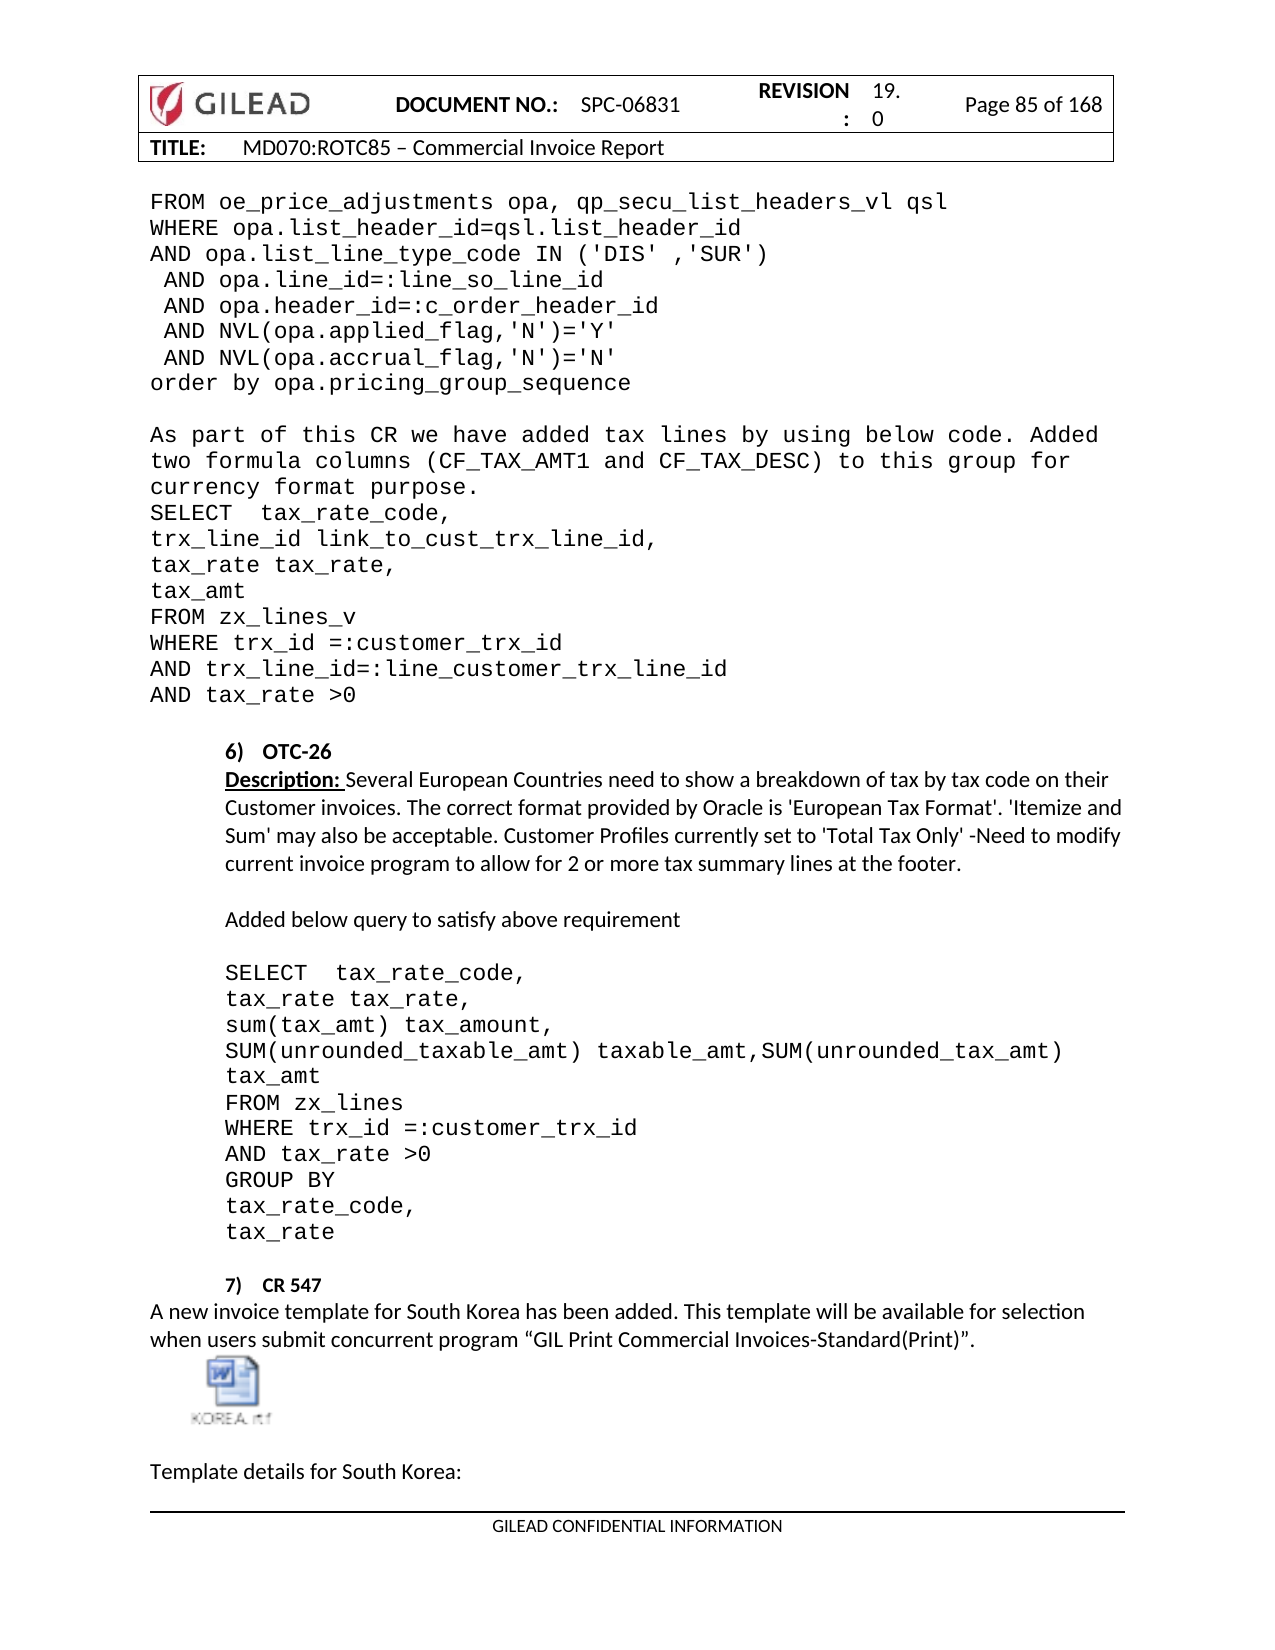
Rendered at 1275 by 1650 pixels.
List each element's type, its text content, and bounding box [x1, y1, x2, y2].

text WHERE opa.list_header_id=qsl.list_header_id [150, 216, 1125, 242]
text AND tax_rate >0 [150, 683, 1125, 709]
text GROUP BY [225, 1169, 1125, 1194]
picture [150, 82, 310, 126]
text tax_rate [225, 1221, 1125, 1246]
text tax_rate tax_rate, [150, 553, 1125, 579]
text AND NVL(opa.accrual_flag,'N')='N' [150, 346, 1125, 372]
text A new invoice template for South Korea has been added. This template will be available for selection when users submit concurrent program “GIL Print Commercial Invoices-Standard(Print)”. [150, 1297, 1125, 1353]
text tax_rate tax_rate, [225, 987, 1125, 1013]
text Added below query to satisfy above requirement [225, 905, 1125, 933]
list OTC-26 [225, 737, 1125, 765]
text SELECT tax_rate_code, [150, 501, 1125, 527]
text AND trx_line_id=:line_customer_trx_line_id [150, 657, 1125, 683]
text AND opa.list_line_type_code IN ('DIS' ,'SUR') [150, 242, 1125, 268]
text AND opa.line_id=:line_so_line_id [150, 268, 1125, 294]
text trx_line_id link_to_cust_trx_line_id, [150, 527, 1125, 553]
text FROM zx_lines [225, 1091, 1125, 1117]
text order by opa.pricing_group_sequence [150, 372, 1125, 398]
text WHERE trx_id =:customer_trx_id [150, 631, 1125, 657]
text FROM zx_lines_v [150, 605, 1125, 631]
text Template details for South Korea: [150, 1457, 1125, 1486]
text AND tax_rate >0 [225, 1143, 1125, 1169]
text AND NVL(opa.applied_flag,'N')='Y' [150, 320, 1125, 346]
text As part of this CR we have added tax lines by using below code. Added two formula columns (CF_TAX_AMT1 and CF_TAX_DESC) to this group for currency format purpose. [150, 424, 1125, 501]
list CR 547 [225, 1272, 1125, 1297]
text tax_amt [150, 579, 1125, 605]
text FROM oe_price_adjustments opa, qp_secu_list_headers_vl qsl [150, 190, 1125, 216]
text SUM(unrounded_taxable_amt) taxable_amt,SUM(unrounded_tax_amt) tax_amt [225, 1039, 1125, 1091]
text sum(tax_amt) tax_amount, [225, 1013, 1125, 1039]
text SELECT tax_rate_code, [225, 961, 1125, 987]
text tax_rate_code, [225, 1194, 1125, 1221]
text AND opa.header_id=:c_order_header_id [150, 294, 1125, 320]
text Description: Several European Countries need to show a breakdown of tax by tax code on their Customer invoices. The correct format provided by Oracle is 'European Tax Format'. 'Itemize and Sum' may also be acceptable. Customer Profiles currently set to 'Total Tax Only' -Need to modify current invoice program to allow for 2 or more tax summary lines at the footer. [225, 765, 1125, 877]
text WHERE trx_id =:customer_trx_id [225, 1117, 1125, 1143]
